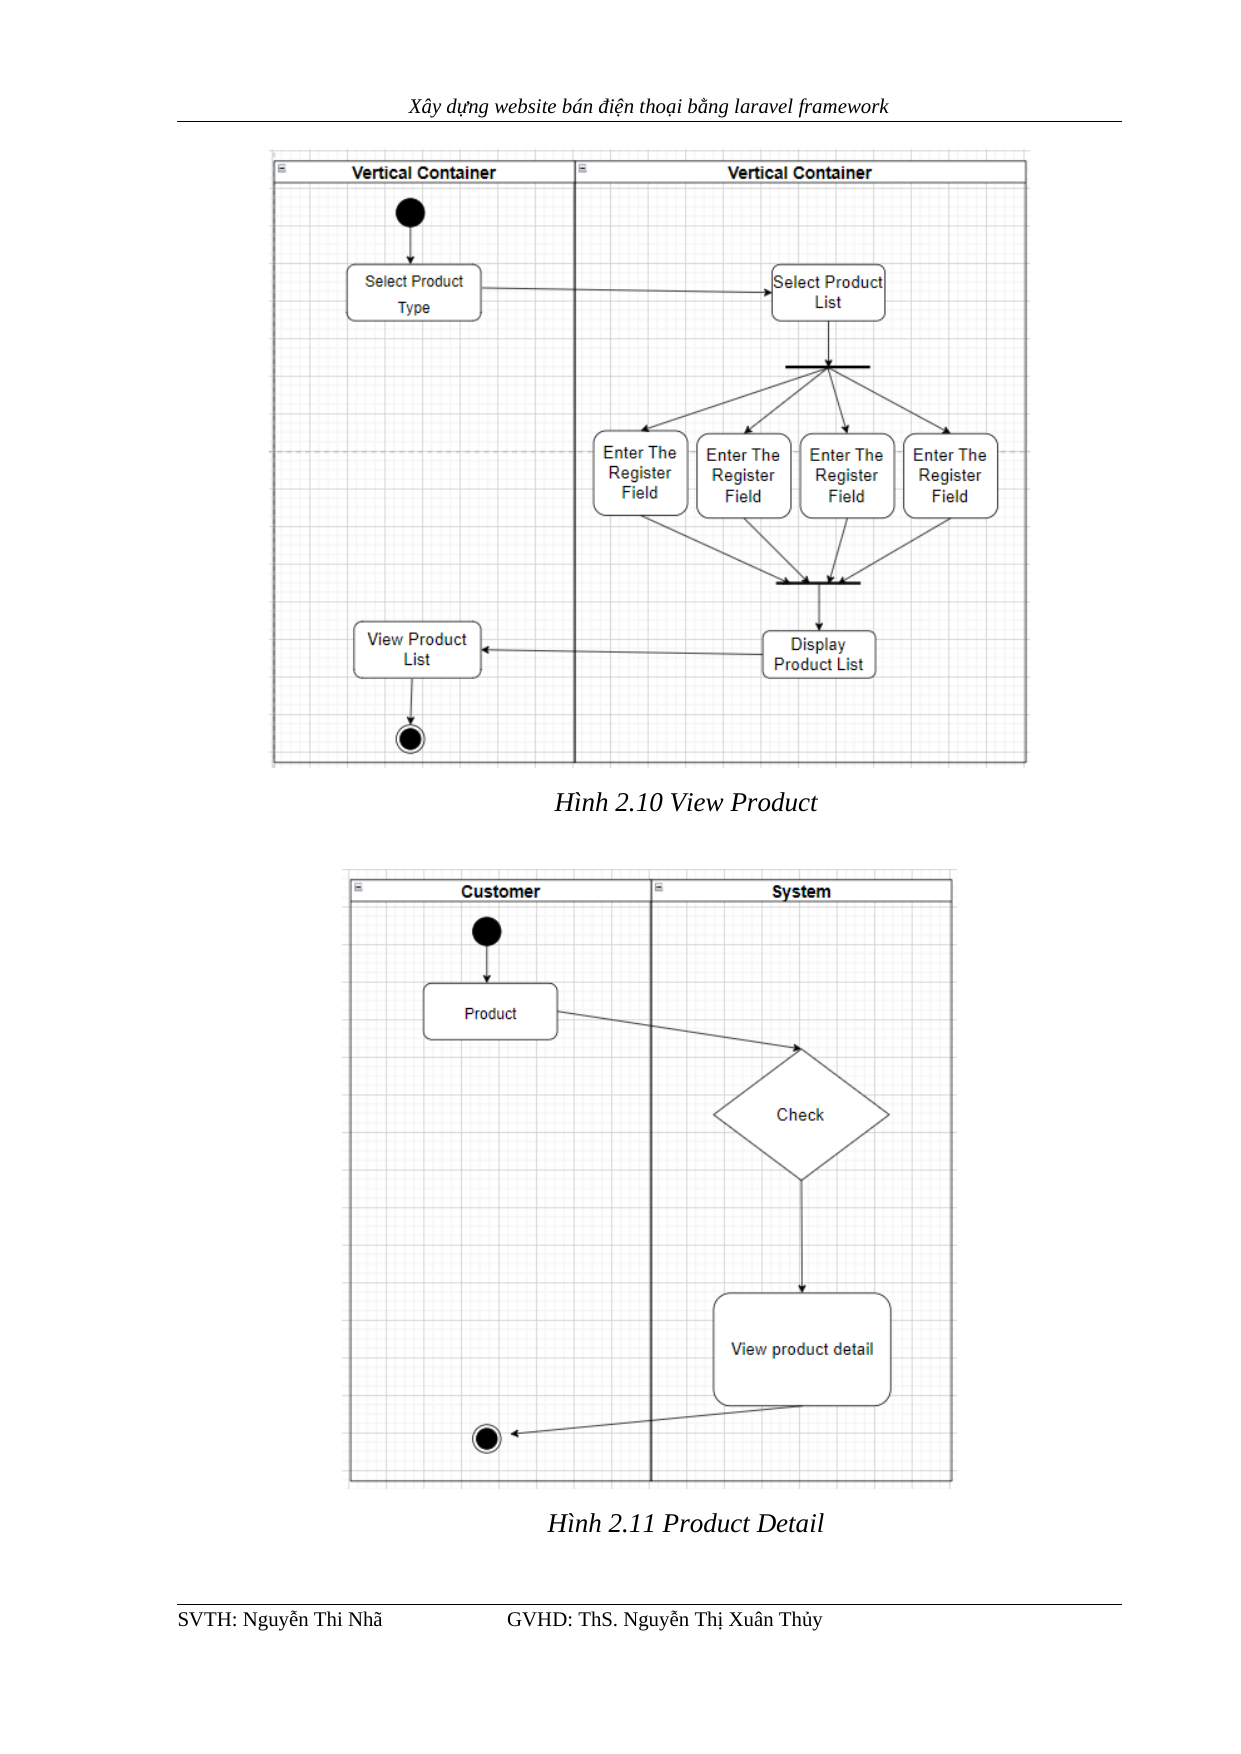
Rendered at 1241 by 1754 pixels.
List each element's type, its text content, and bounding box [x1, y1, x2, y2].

picture [268, 149, 1031, 768]
picture [342, 869, 958, 1489]
